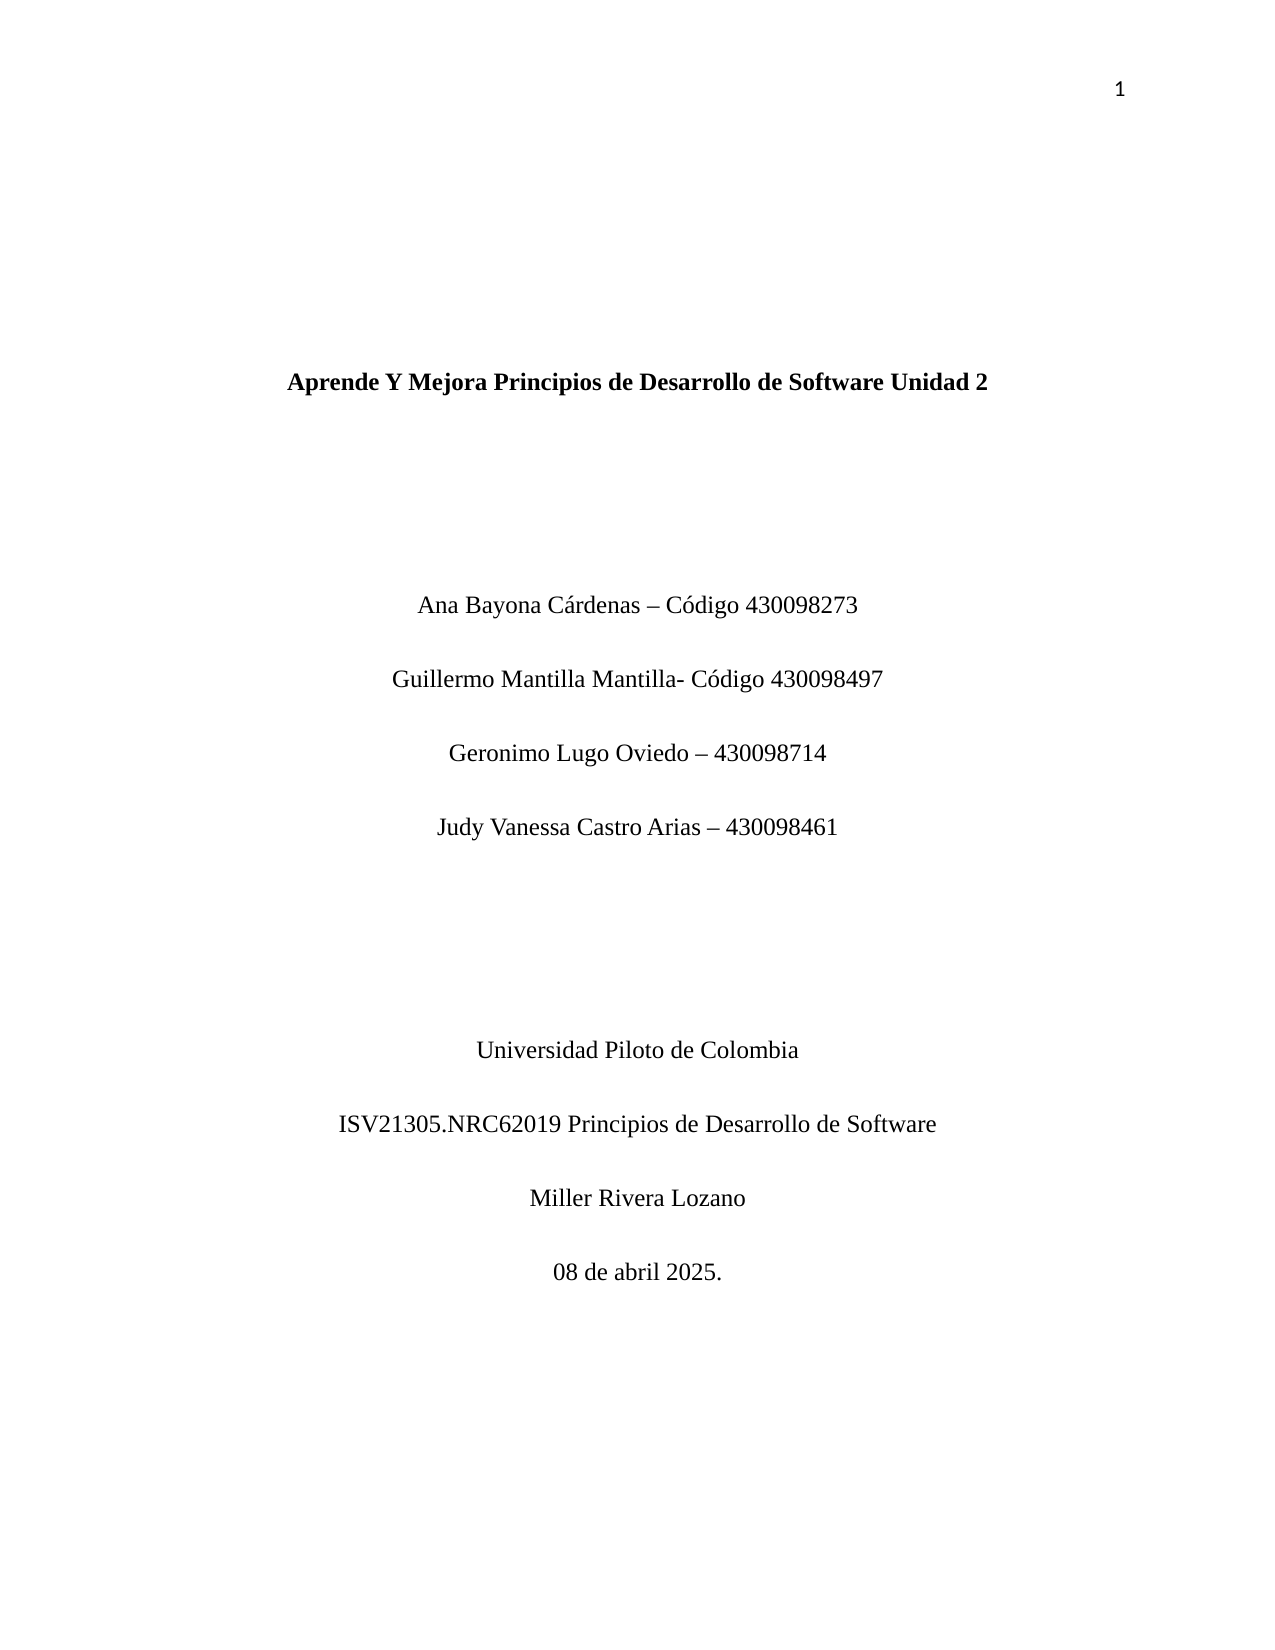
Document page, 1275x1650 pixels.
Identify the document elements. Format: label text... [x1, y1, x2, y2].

text 08 de abril 2025. [150, 1257, 1125, 1286]
text Judy Vanessa Castro Arias – 430098461 [150, 812, 1125, 841]
text Aprende Y Mejora Principios de Desarrollo de Software Unidad 2 [150, 367, 1125, 396]
text Universidad Piloto de Colombia [150, 1035, 1125, 1063]
text Guillermo Mantilla Mantilla- Código 430098497 [150, 664, 1125, 693]
text ISV21305.NRC62019 Principios de Desarrollo de Software [150, 1109, 1125, 1138]
text Geronimo Lugo Oviedo – 430098714 [150, 738, 1125, 767]
text Ana Bayona Cárdenas – Código 430098273 [150, 590, 1125, 618]
text Miller Rivera Lozano [150, 1183, 1125, 1212]
